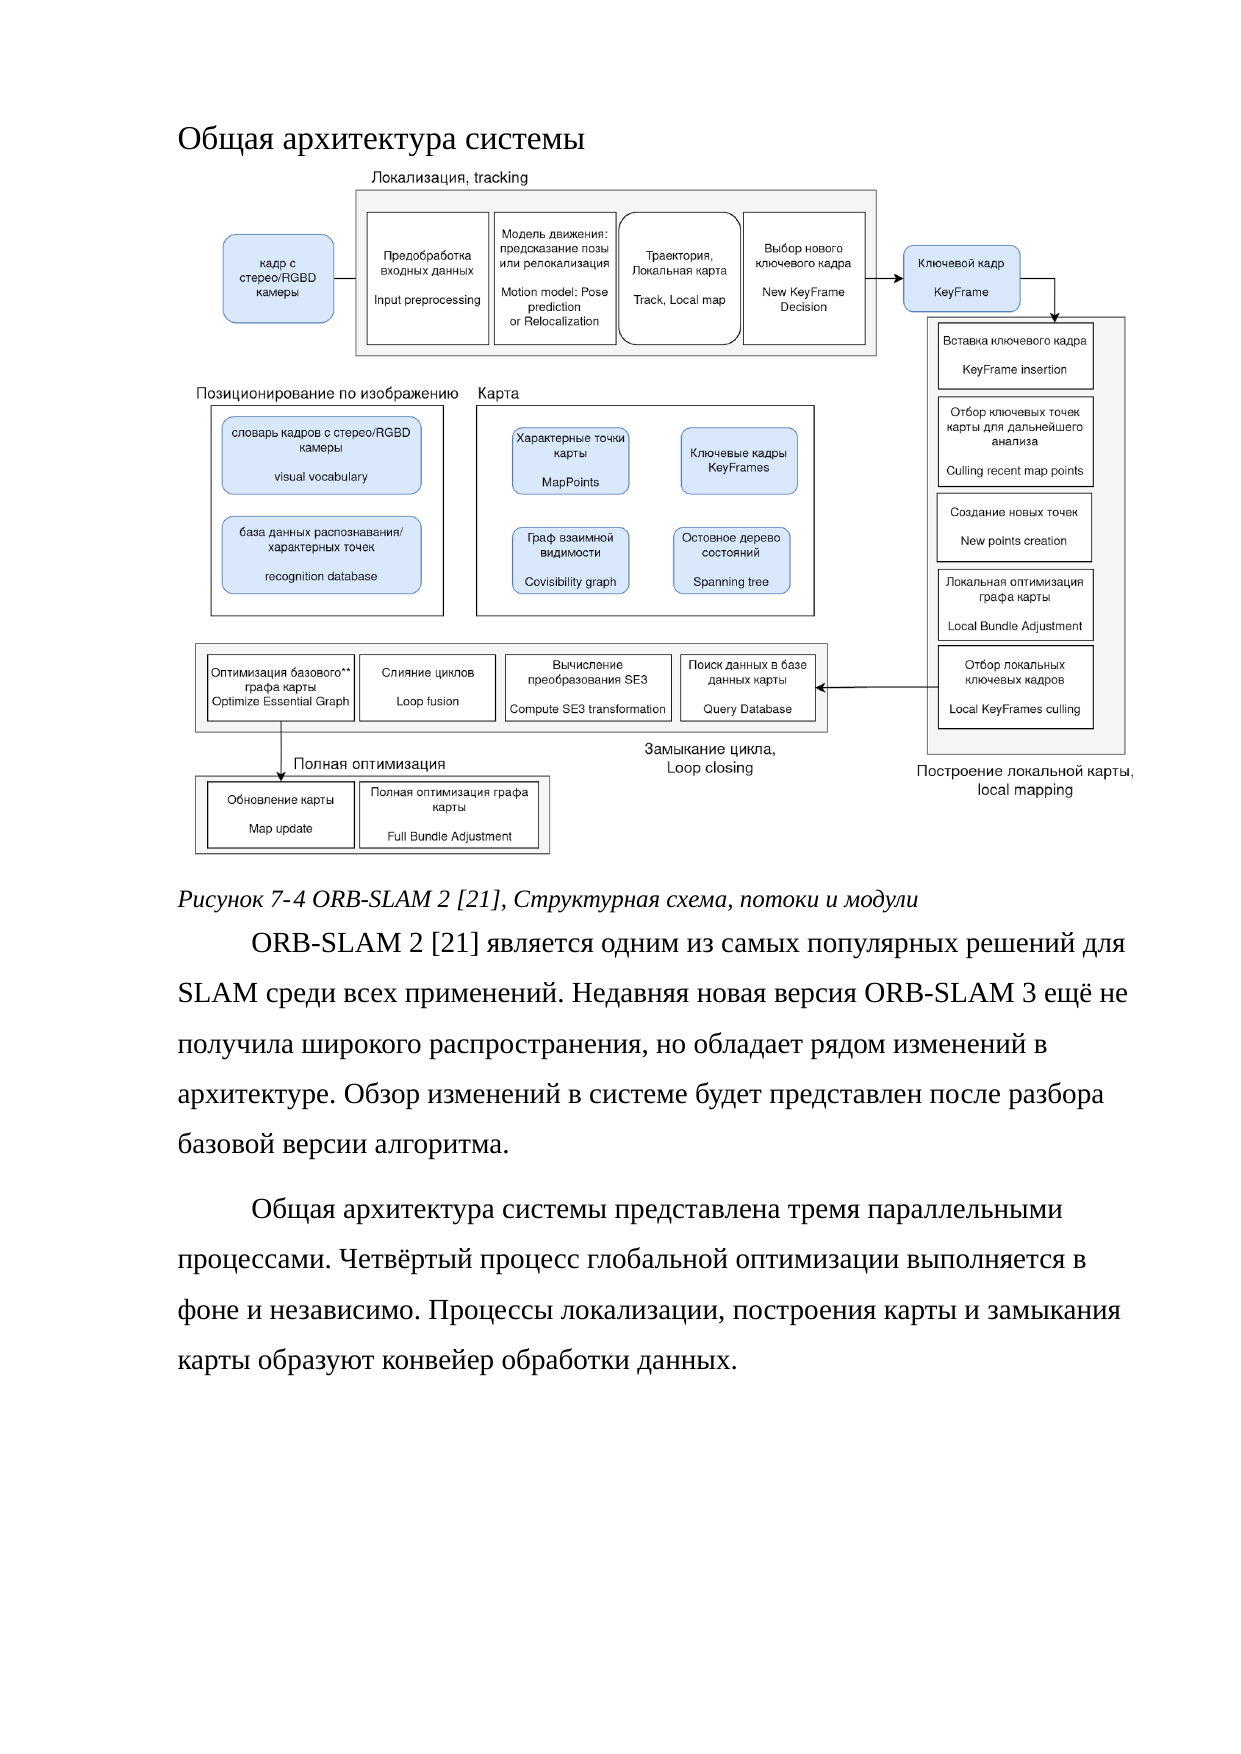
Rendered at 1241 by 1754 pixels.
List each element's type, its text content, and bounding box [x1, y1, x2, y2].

subtitle Общая архитектура системы [177, 118, 1152, 156]
picture [177, 156, 1153, 865]
text Общая архитектура системы представлена тремя параллельными процессами. Четвёртый процесс глобальной оптимизации выполняется в фоне и независимо. Процессы локализации, построения карты и замыкания карты образуют конвейер обработки данных. [177, 1191, 1152, 1376]
text ORB-SLAM 2 [21] является одним из самых популярных решений для SLAM среди всех применений. Недавняя новая версия ORB-SLAM 3 ещё не получила широкого распространения, но обладает рядом изменений в архитектуре. Обзор изменений в системе будет представлен после разбора базовой версии алгоритма. [177, 925, 1152, 1160]
text Рисунок 7-4 ORB-SLAM 2 [21], Структурная схема, потоки и модули [177, 884, 1152, 913]
